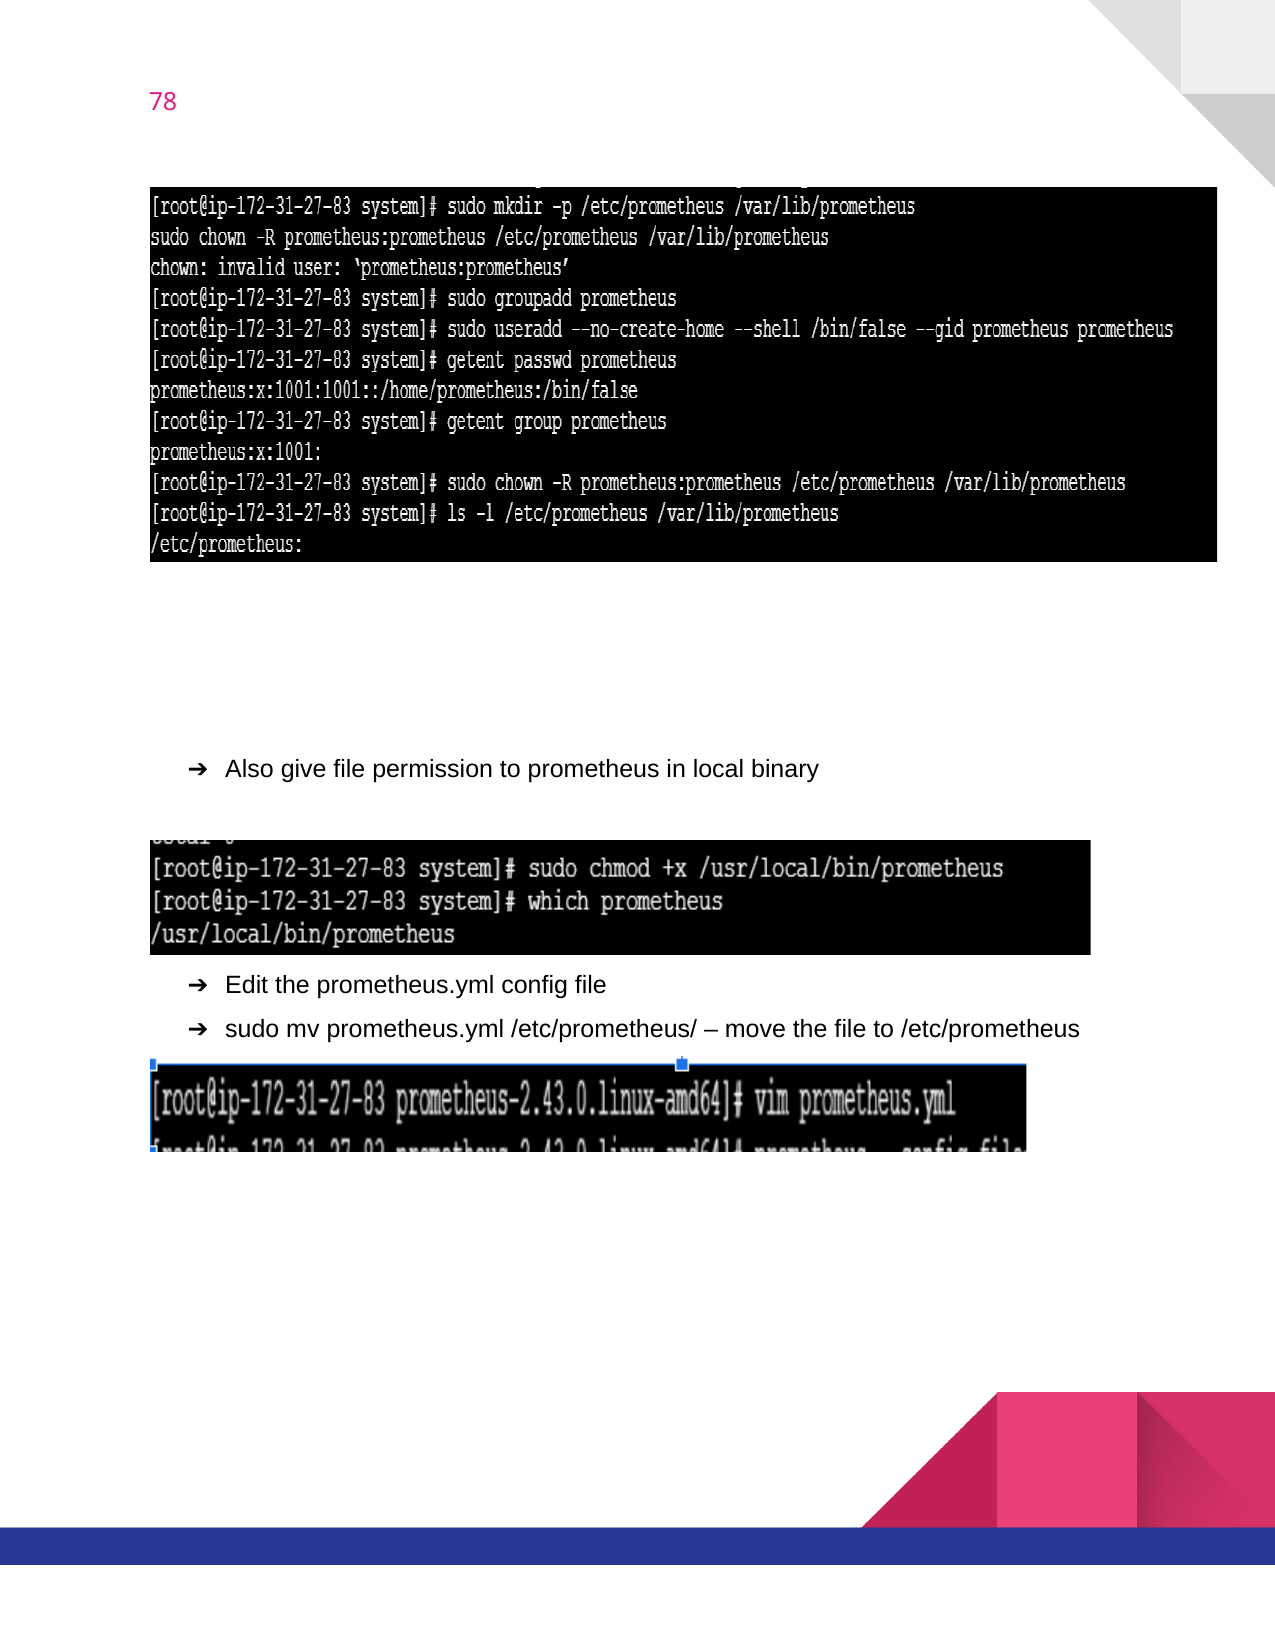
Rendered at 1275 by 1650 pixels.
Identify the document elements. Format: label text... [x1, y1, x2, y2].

picture [150, 840, 1091, 955]
list sudo mv prometheus.yml /etc/prometheus/ – move the file to /etc/prometheus [187, 1013, 1125, 1042]
picture [150, 0, 1275, 562]
list Also give file permission to prometheus in local binary [187, 754, 1125, 782]
picture [150, 1056, 1027, 1152]
list Edit the prometheus.yml config file [187, 970, 1125, 999]
picture [0, 1390, 1275, 1565]
